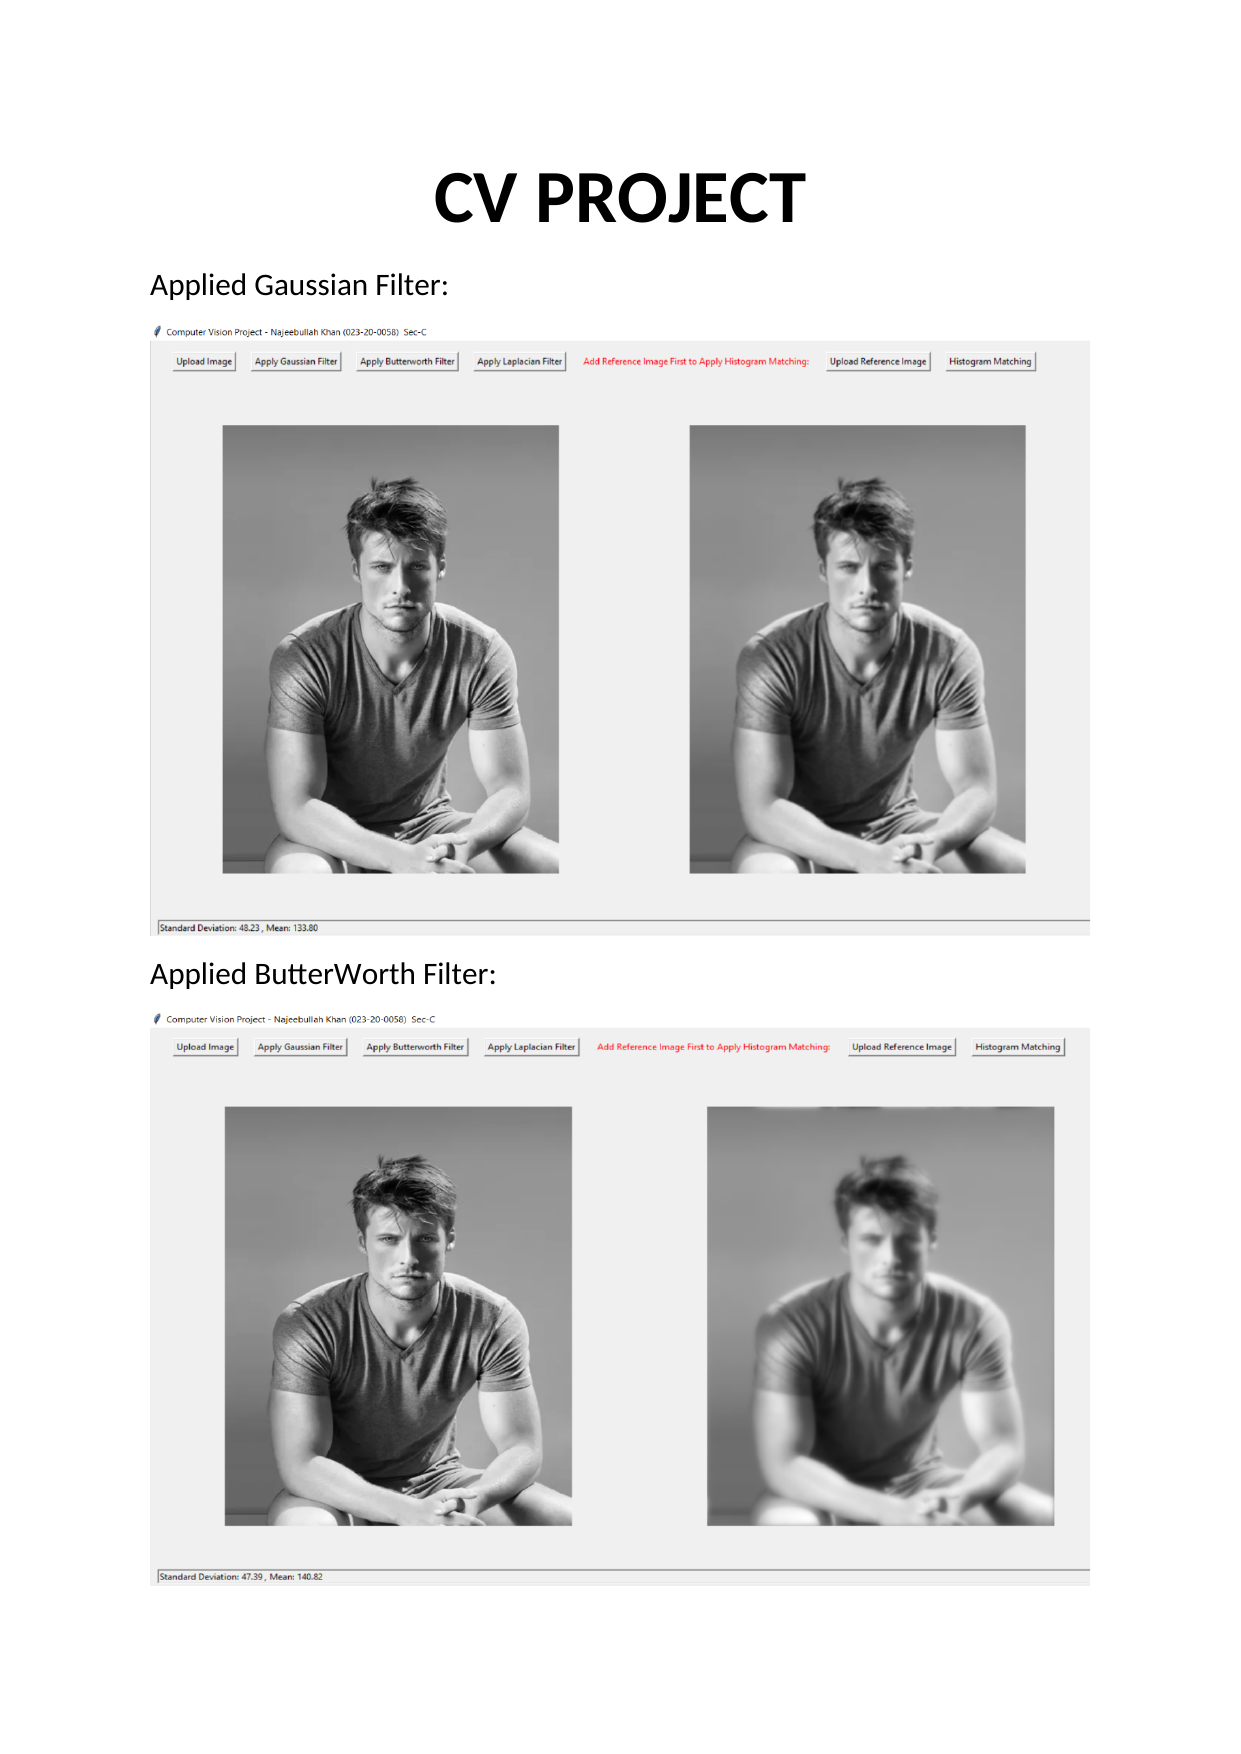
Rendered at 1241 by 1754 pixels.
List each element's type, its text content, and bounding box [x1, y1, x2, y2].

text Applied Gaussian Filter: [150, 266, 1090, 304]
text CV PROJECT [150, 150, 1090, 242]
picture [150, 323, 1091, 936]
picture [150, 1011, 1091, 1586]
text Applied ButterWorth Filter: [150, 954, 1090, 992]
